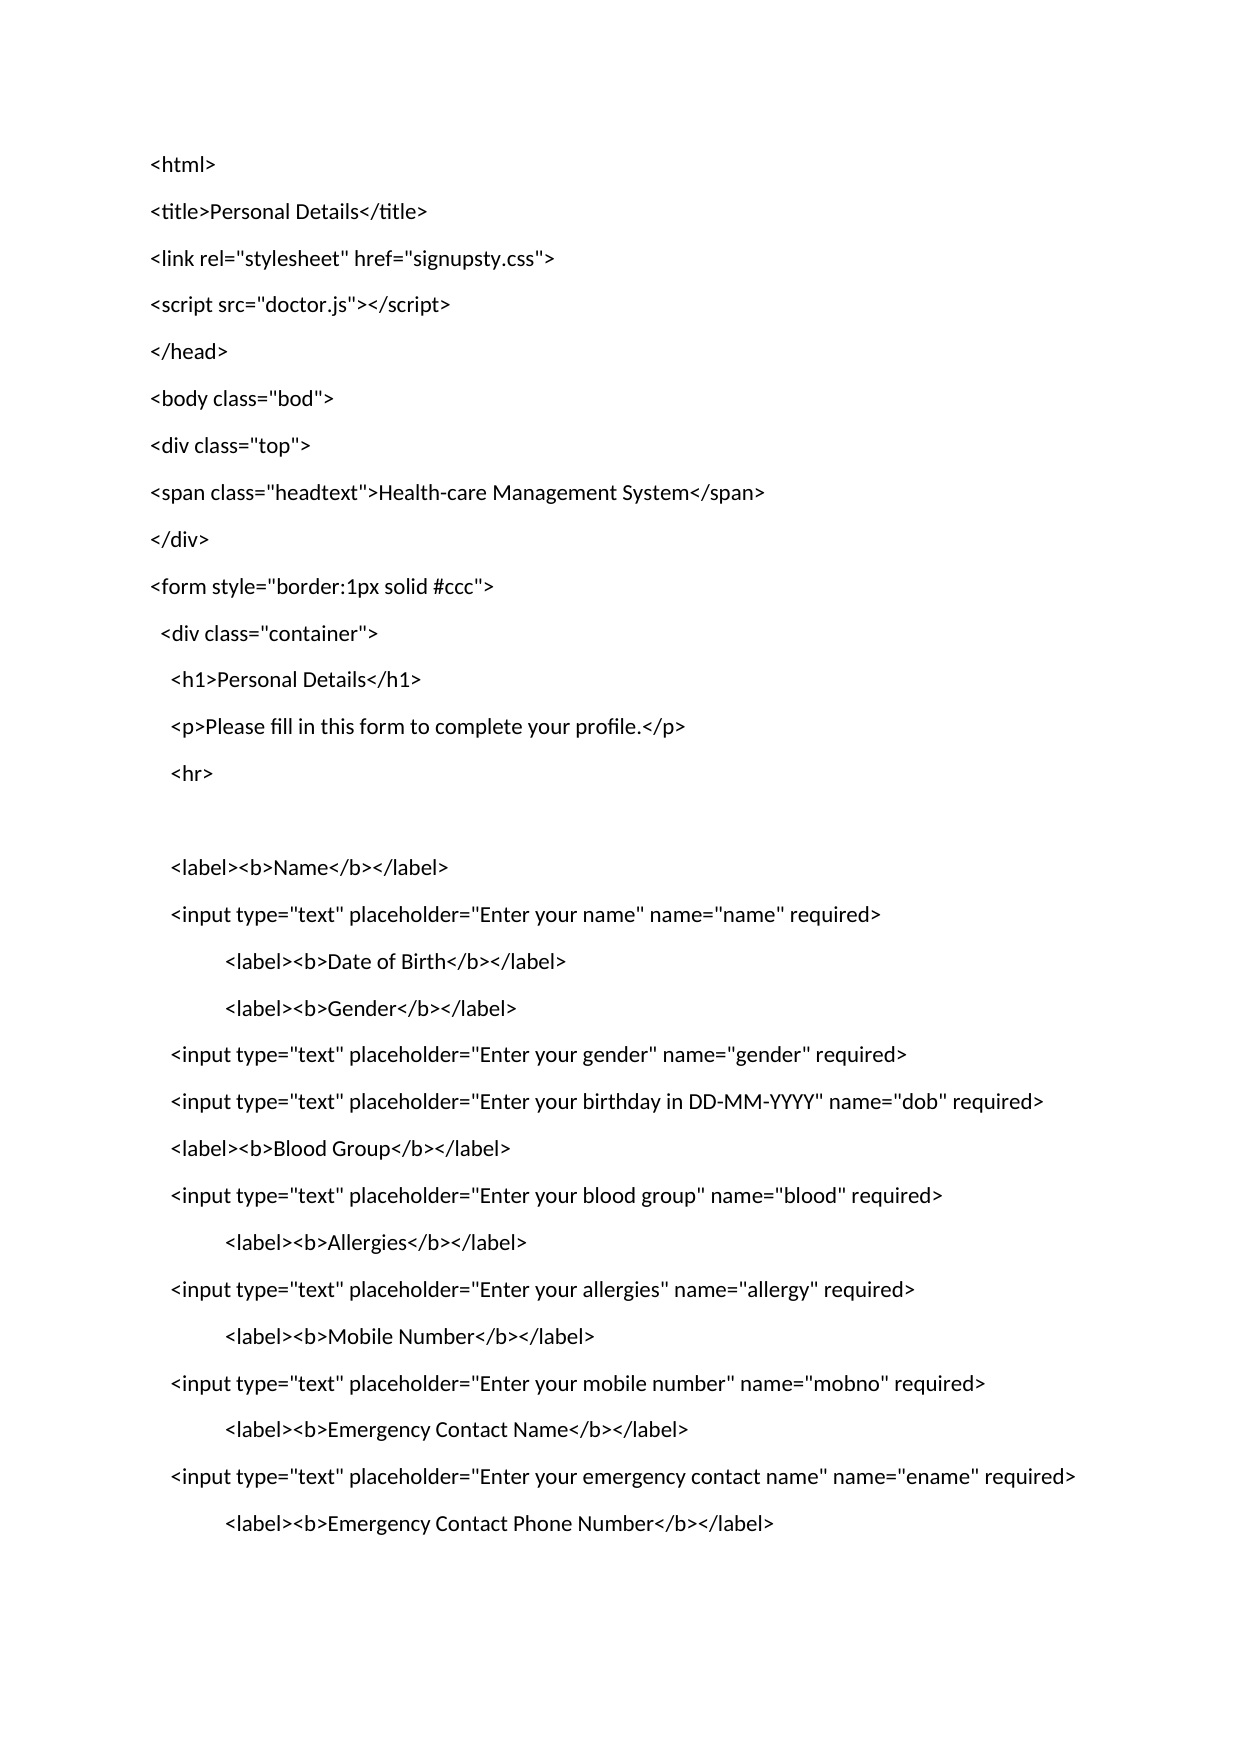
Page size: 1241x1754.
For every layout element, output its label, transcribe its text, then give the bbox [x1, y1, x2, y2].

text <input type="text" placeholder="Enter your emergency contact name" name="ename" required> [150, 1462, 1090, 1491]
text <input type="text" placeholder="Enter your birthday in DD-MM-YYYY" name="dob" required> [150, 1087, 1090, 1116]
text <input type="text" placeholder="Enter your mobile number" name="mobno" required> [150, 1369, 1090, 1397]
text <input type="text" placeholder="Enter your allergies" name="allergy" required> [150, 1275, 1090, 1303]
text <input type="text" placeholder="Enter your blood group" name="blood" required> [150, 1181, 1090, 1209]
text <span class="headtext">Health-care Management System</span> [150, 478, 1090, 506]
text <label><b>Gender</b></label> [150, 994, 1090, 1022]
text <input type="text" placeholder="Enter your gender" name="gender" required> [150, 1041, 1090, 1069]
text <script src="doctor.js"></script> [150, 291, 1090, 319]
text <link rel="stylesheet" href="signupsty.css"> [150, 244, 1090, 272]
text <hr> [150, 759, 1090, 787]
text <div class="top"> [150, 431, 1090, 459]
text <label><b>Emergency Contact Phone Number</b></label> [150, 1509, 1090, 1537]
text <label><b>Mobile Number</b></label> [150, 1322, 1090, 1350]
text <html> [150, 150, 1090, 178]
text <label><b>Blood Group</b></label> [150, 1134, 1090, 1162]
text <h1>Personal Details</h1> [150, 666, 1090, 694]
text <label><b>Emergency Contact Name</b></label> [150, 1416, 1090, 1444]
text <input type="text" placeholder="Enter your name" name="name" required> [150, 900, 1090, 928]
text </head> [150, 337, 1090, 366]
text </div> [150, 525, 1090, 553]
text <p>Please fill in this form to complete your profile.</p> [150, 712, 1090, 741]
text <label><b>Name</b></label> [150, 853, 1090, 881]
text <body class="bod"> [150, 384, 1090, 412]
text <label><b>Allergies</b></label> [150, 1228, 1090, 1256]
text <form style="border:1px solid #ccc"> [150, 572, 1090, 600]
text <div class="container"> [150, 619, 1090, 647]
text <title>Personal Details</title> [150, 197, 1090, 225]
text <label><b>Date of Birth</b></label> [150, 947, 1090, 975]
